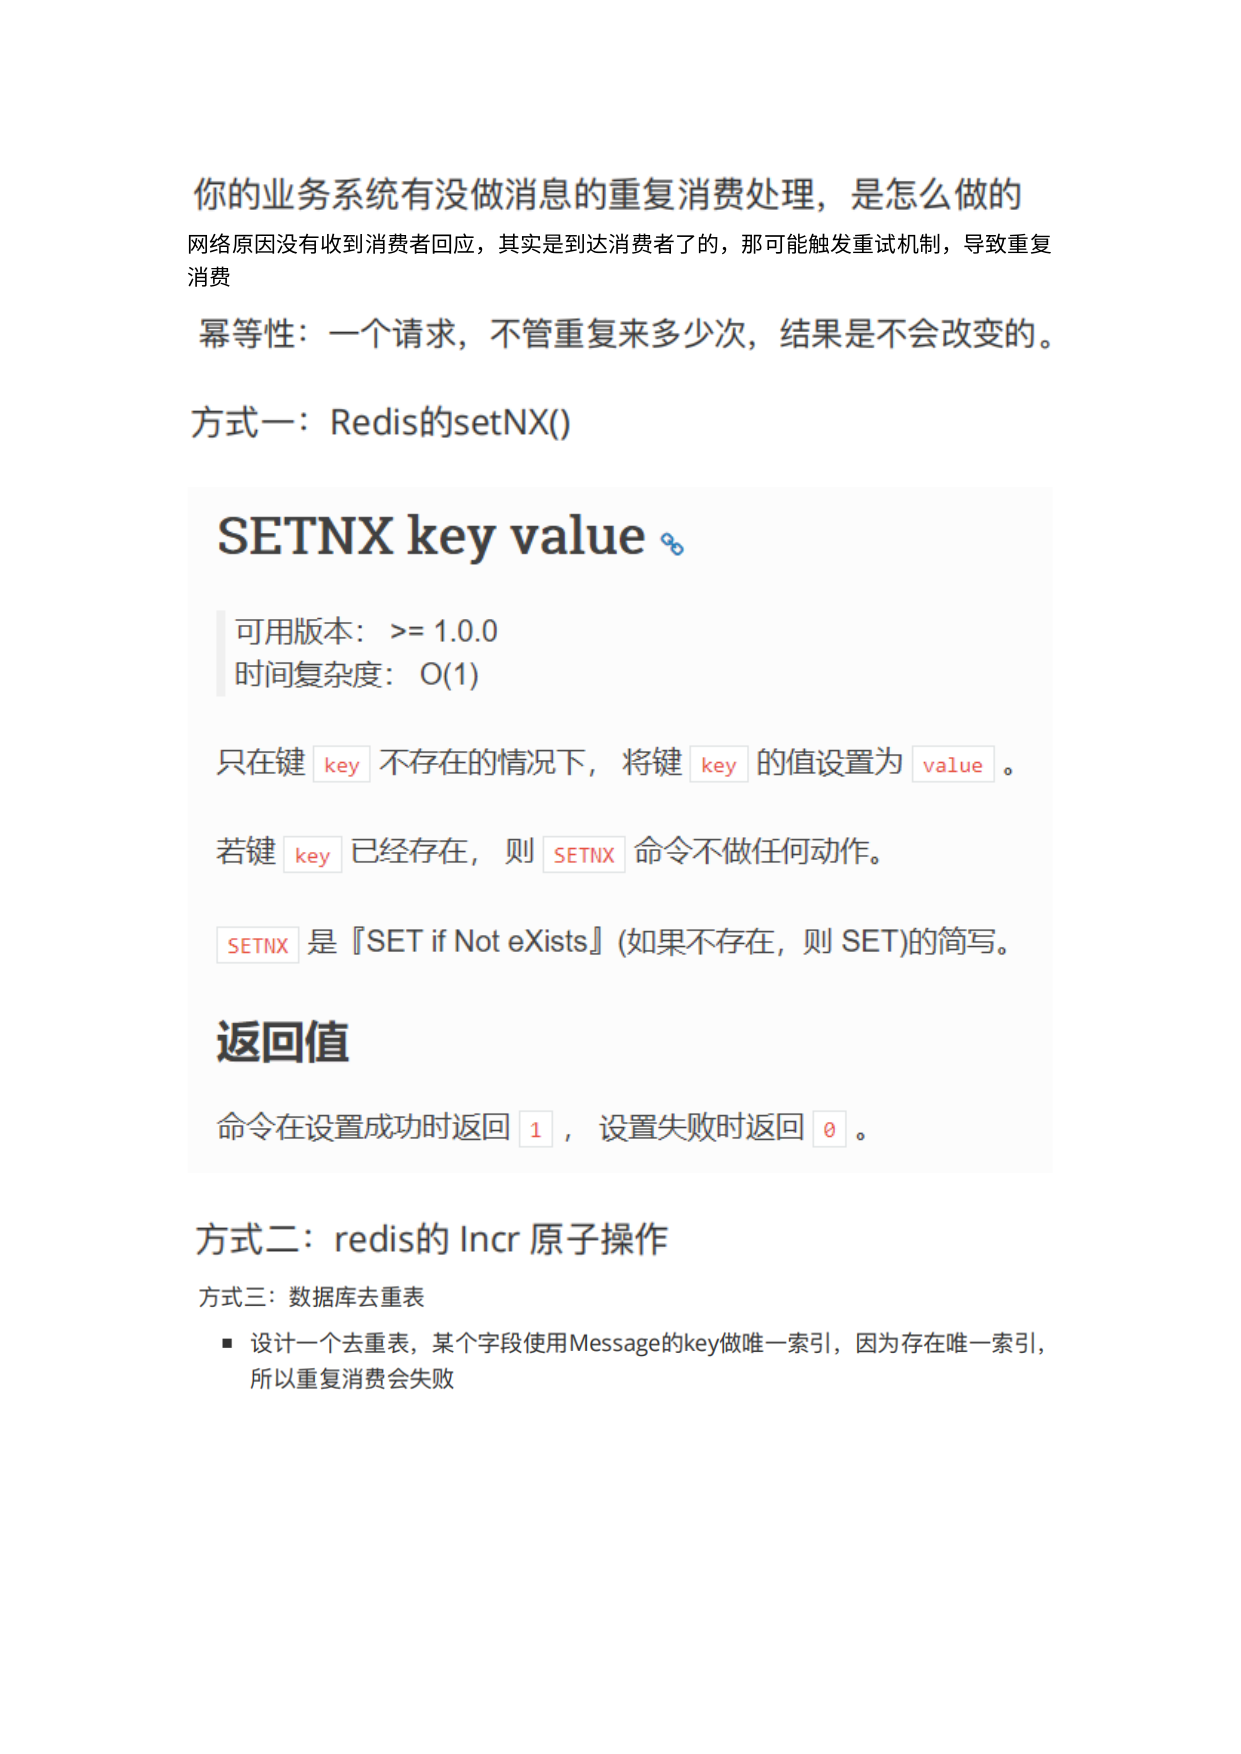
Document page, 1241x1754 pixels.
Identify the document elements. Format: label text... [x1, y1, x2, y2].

picture [187, 162, 1053, 221]
text 网络原因没有收到消费者回应，其实是到达消费者了的，那可能触发重试机制，导致重复消费 [187, 227, 1053, 292]
picture [187, 389, 579, 463]
picture [187, 292, 1053, 370]
picture [187, 487, 1053, 1173]
picture [187, 1267, 1053, 1399]
picture [187, 1202, 672, 1266]
